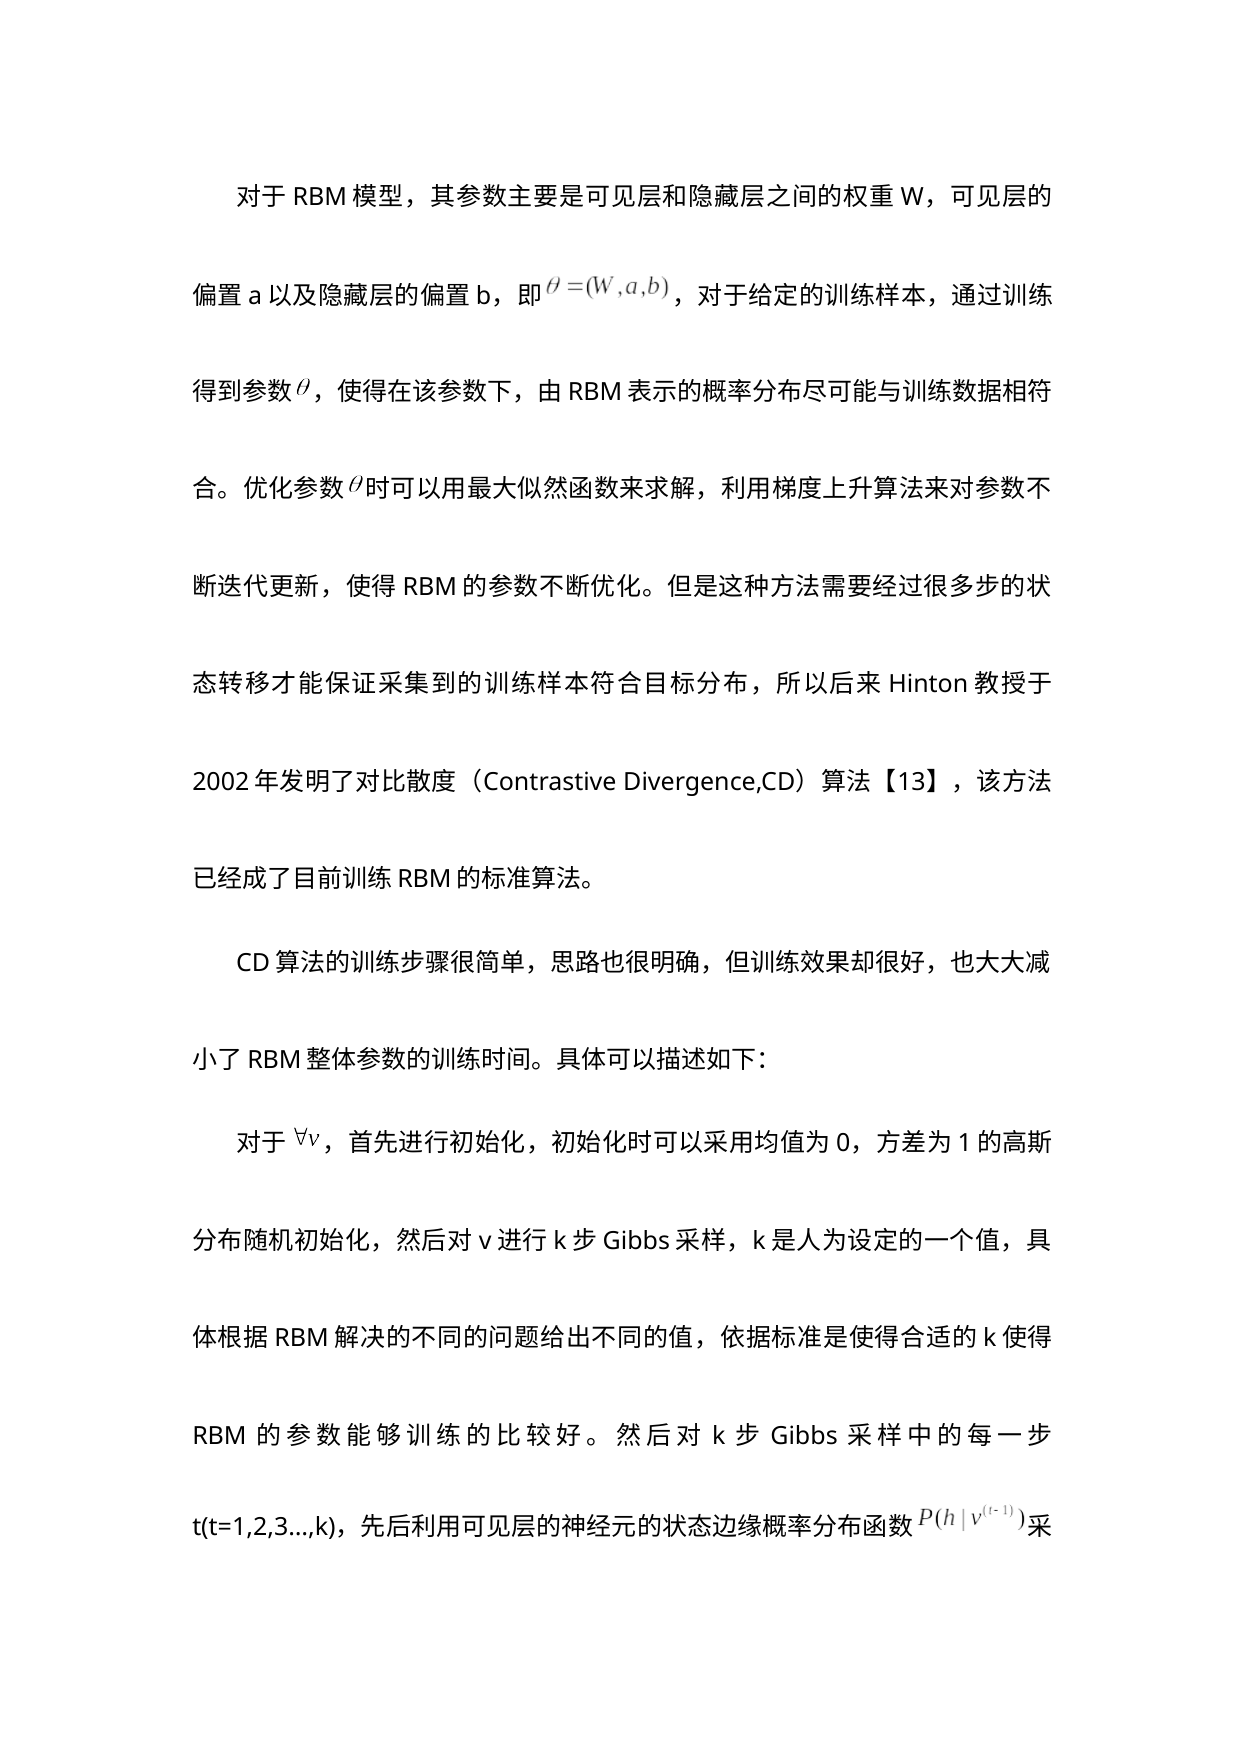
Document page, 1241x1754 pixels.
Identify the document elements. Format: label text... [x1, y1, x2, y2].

text CD算法的训练步骤很简单，思路也很明确，但训练效果却很好，也大大减小了RBM整体参数的训练时间。具体可以描述如下： [192, 928, 1053, 1090]
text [192, 1108, 1053, 1563]
text 对于RBM模型，其参数主要是可见层和隐藏层之间的权重W，可见层的偏置a以及隐藏层的偏置b，即，对于给定的训练样本，通过训练得到参数，使得在该参数下，由RBM表示的概率分布尽可能与训练数据相符合。优化参数时可以用最大似然函数来求解，利用梯度上升算法来对参数不断迭代更新，使得RBM的参数不断优化。但是这种方法需要经过很多步的状态转移才能保证采集到的训练样本符合目标分布，所以后来Hinton教授于2002年发明了对比散度（Contrastive Divergence,CD）算法【13】，该方法已经成了目前训练RBM的标准算法。 [192, 162, 1053, 909]
